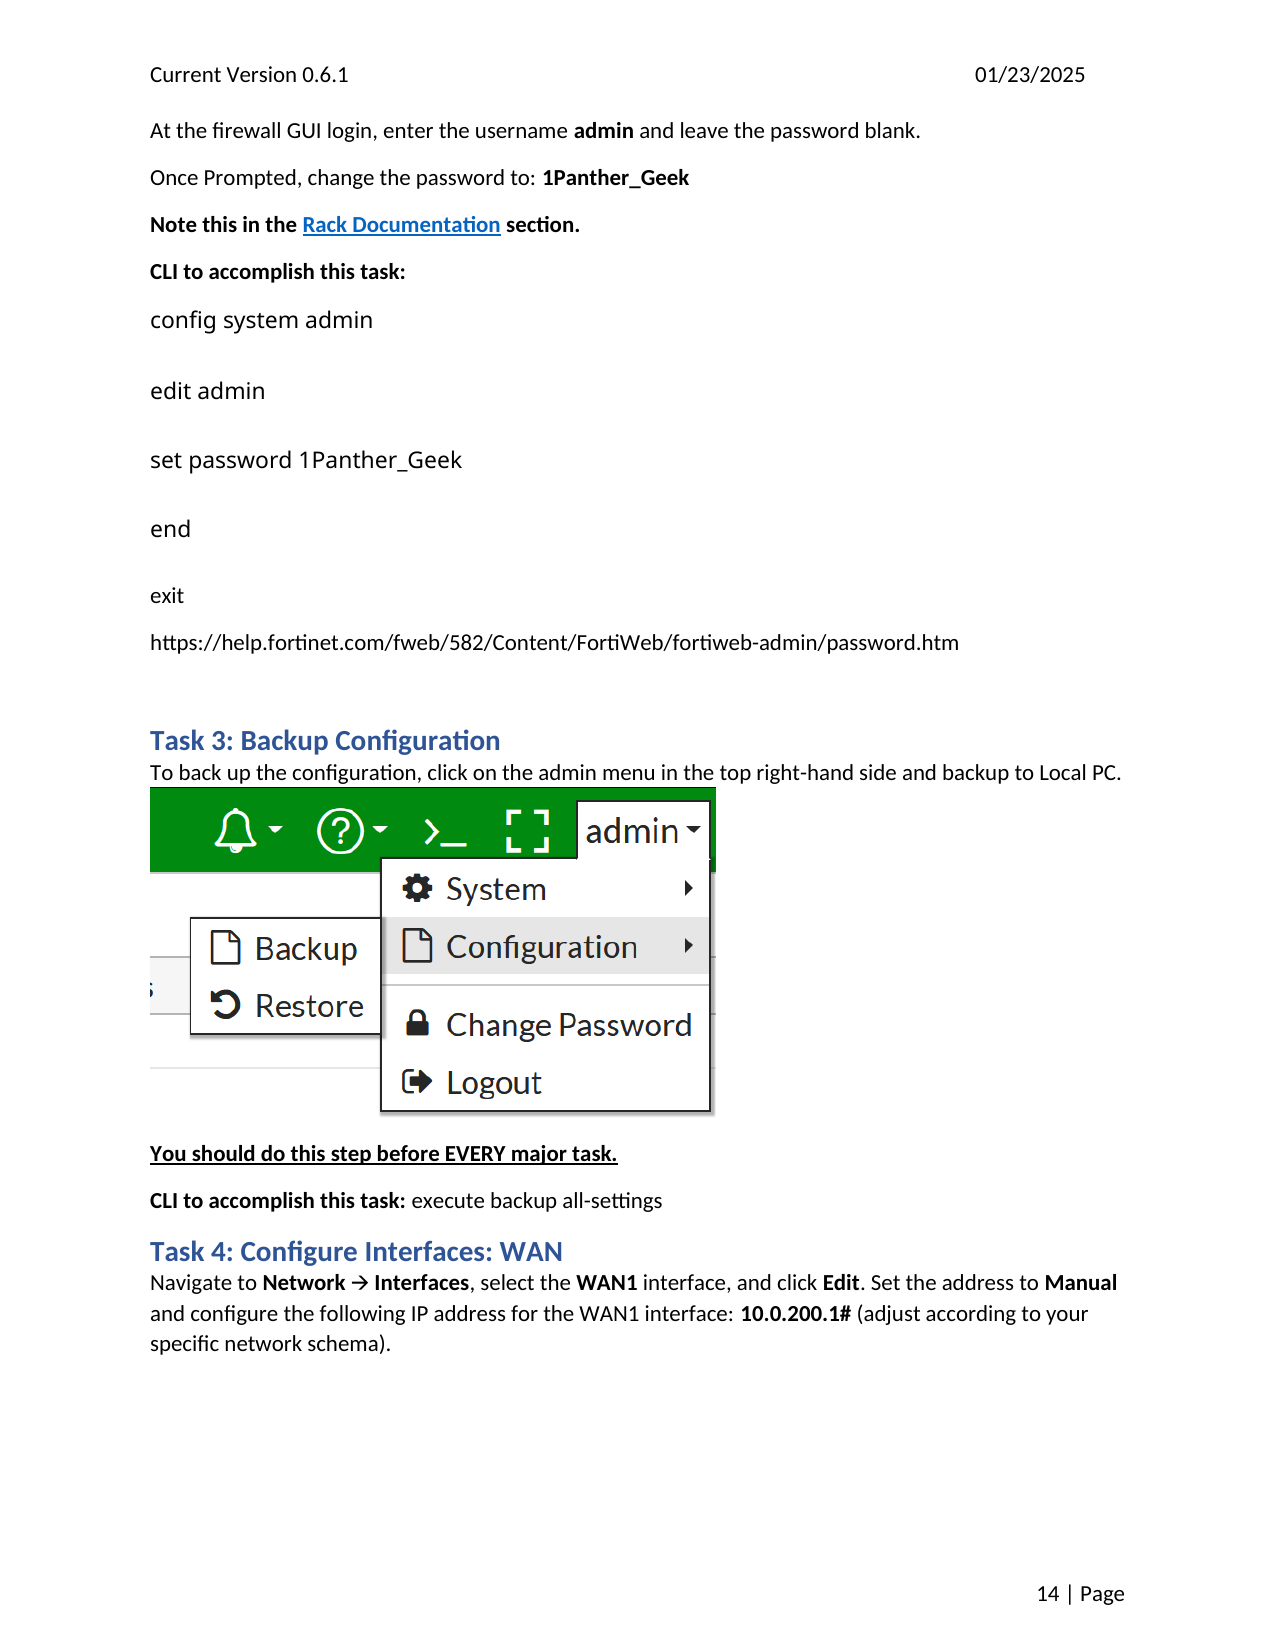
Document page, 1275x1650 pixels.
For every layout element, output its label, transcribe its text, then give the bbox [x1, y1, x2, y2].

text Task 3: Backup Configuration [150, 722, 1125, 758]
text https://help.fortinet.com/fweb/582/Content/FortiWeb/fortiweb-admin/password.htm [150, 628, 1125, 656]
text CLI to accomplish this task: execute backup all-settings [150, 1186, 1125, 1214]
text You should do this step before EVERY major task. [150, 1139, 1125, 1167]
text set password 1Panther_Geek [150, 444, 1125, 475]
text config system admin [150, 304, 1125, 335]
text edit admin [150, 375, 1125, 406]
text Note this in the Rack Documentation section. [150, 210, 1125, 238]
subtitle Task 4: Configure Interfaces: WAN [150, 1233, 1125, 1268]
text end [150, 513, 1125, 544]
text At the firewall GUI login, enter the username admin and leave the password blank. [150, 116, 1125, 144]
text CLI to accomplish this task: [150, 257, 1125, 285]
text Once Prompted, change the password to: 1Panther_Geek [150, 163, 1125, 191]
text exit [150, 581, 1125, 609]
picture [150, 787, 716, 1121]
text Navigate to Network 🡪 Interfaces, select the WAN1 interface, and click Edit. Set the address to Manual and configure the following IP address for the WAN1 interface: 10.0.200.1# (adjust according to your specific network schema). [150, 1268, 1125, 1357]
